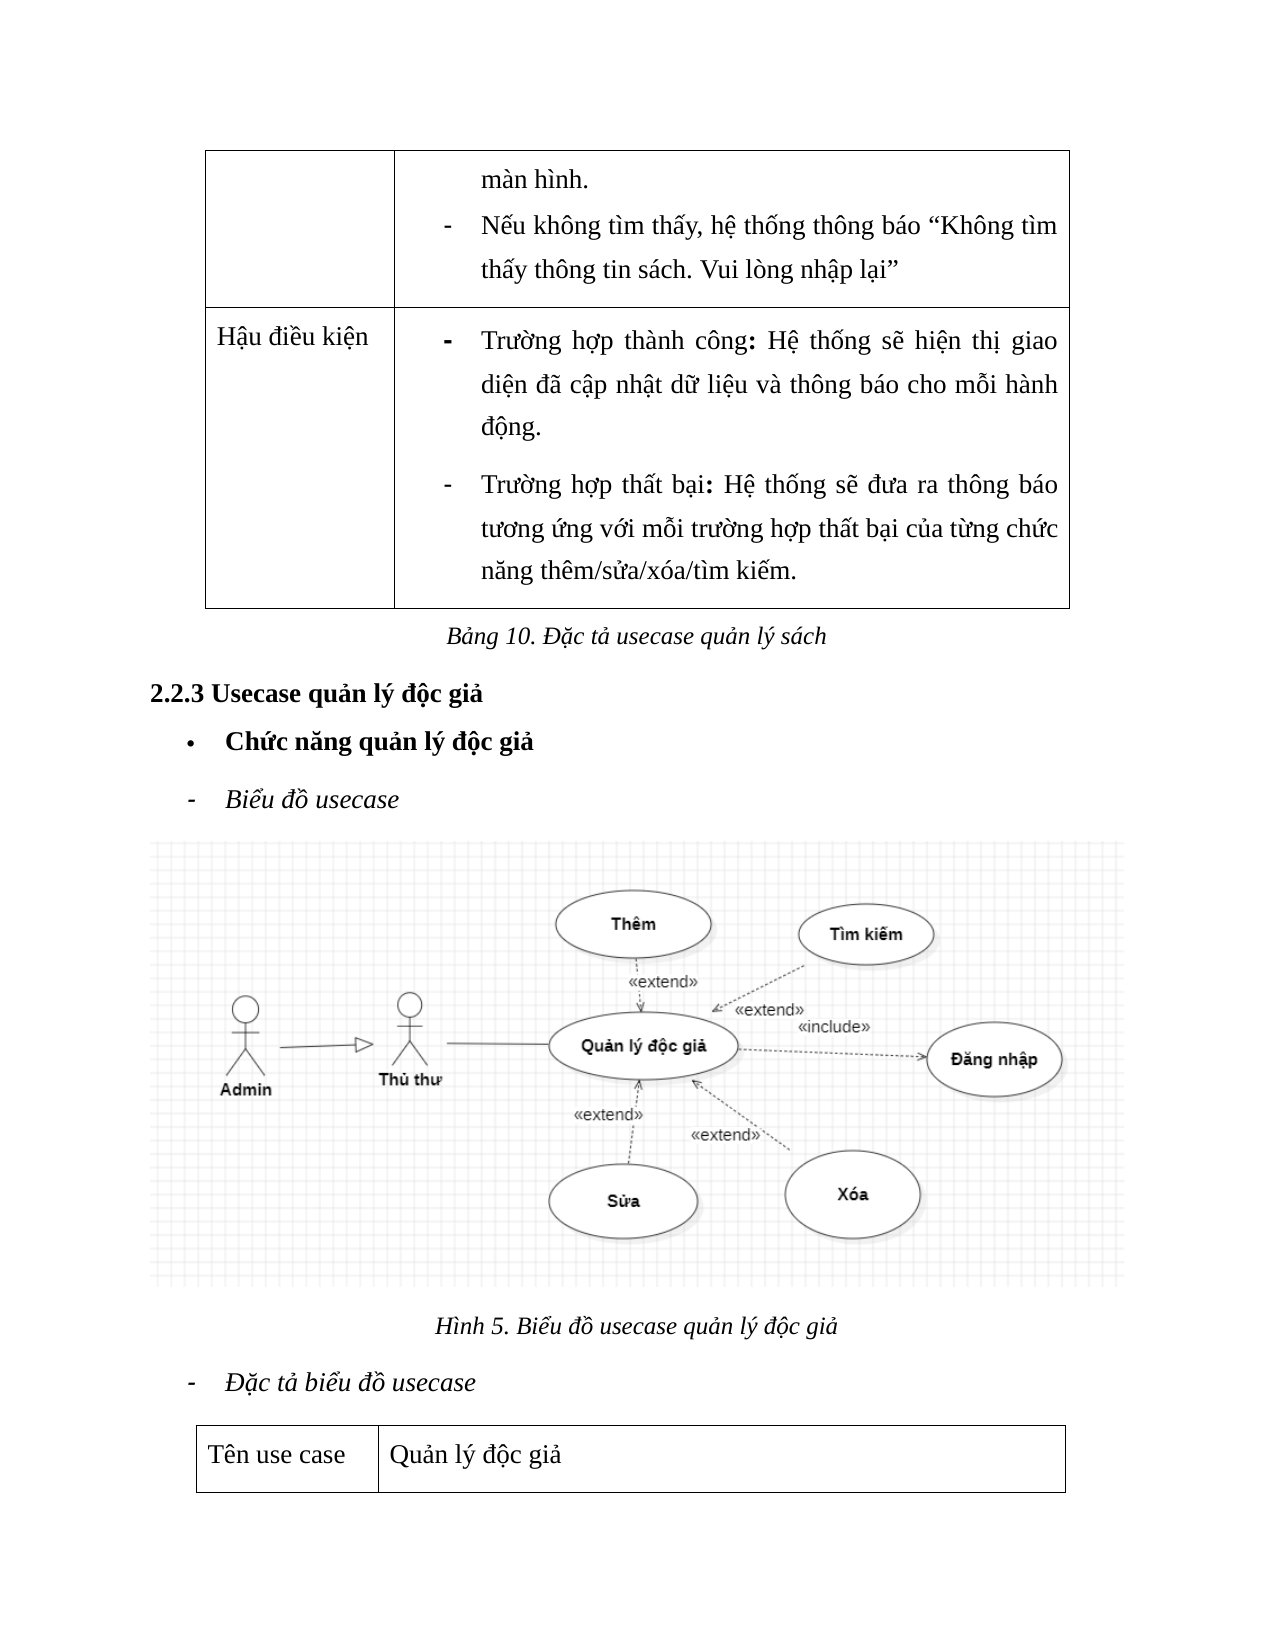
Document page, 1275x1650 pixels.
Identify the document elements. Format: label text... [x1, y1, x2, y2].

text Bảng 10. Đặc tả usecase quản lý sách [150, 621, 1125, 650]
list Đặc tả biểu đồ usecase [187, 1362, 1125, 1399]
table_header Quản lý độc giả [379, 1426, 1065, 1492]
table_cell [395, 151, 1069, 307]
table_cell Hậu điều kiện [206, 308, 394, 608]
list Chức năng quản lý độc giả [187, 725, 1125, 756]
table_header Tên use case [197, 1426, 378, 1492]
subtitle 2.2.3 Usecase quản lý độc giả [150, 677, 1125, 708]
text Hình 5. Biểu đồ usecase quản lý độc giả [150, 1311, 1125, 1340]
table_cell Trường hợp thành công: Hệ thống sẽ hiện thị giao diện đã cập nhật dữ liệu và thông báo cho mỗi hành động. Trường hợp thất bại: Hệ thống sẽ đưa ra thông báo tương ứng với mỗi trường hợp thất bại của từng chức năng thêm/sửa/xóa/tìm kiếm. [395, 308, 1069, 608]
picture [150, 841, 1125, 1287]
list Biểu đồ usecase [187, 779, 1125, 816]
